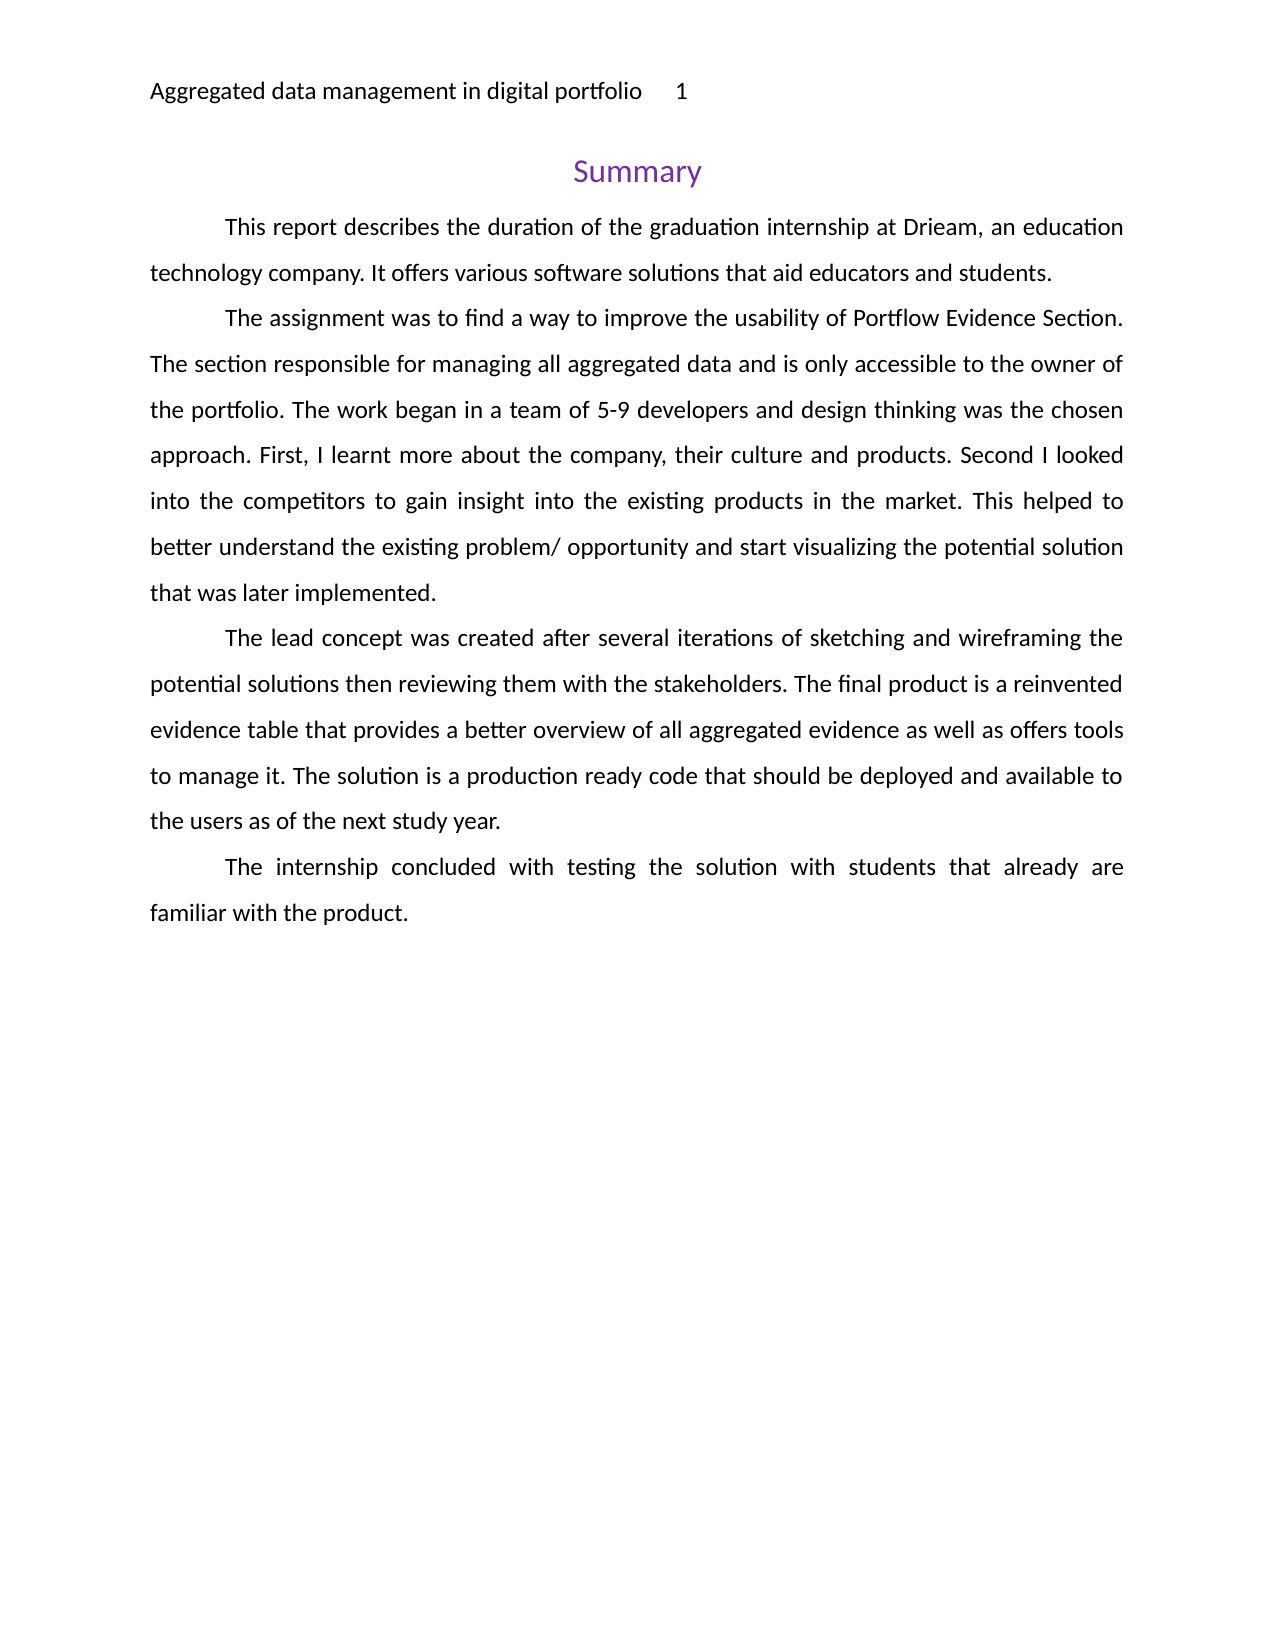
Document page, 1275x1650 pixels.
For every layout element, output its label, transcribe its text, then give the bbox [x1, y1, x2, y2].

text The internship concluded with testing the solution with students that already are familiar with the product. [150, 851, 1125, 927]
title Summary [150, 150, 1125, 191]
text The assignment was to find a way to improve the usability of Portflow Evidence Section. The section responsible for managing all aggregated data and is only accessible to the owner of the portfolio. The work began in a team of 5-9 developers and design thinking was the chosen approach. First, I learnt more about the company, their culture and products. Second I looked into the competitors to gain insight into the existing products in the market. This helped to better understand the existing problem/ opportunity and start visualizing the potential solution that was later implemented. [150, 302, 1125, 607]
text The lead concept was created after several iterations of sketching and wireframing the potential solutions then reviewing them with the stakeholders. The final product is a reinvented evidence table that provides a better overview of all aggregated evidence as well as offers tools to manage it. The solution is a production ready code that should be deployed and available to the users as of the next study year. [150, 623, 1125, 836]
text This report describes the duration of the graduation internship at Drieam, an education technology company. It offers various software solutions that aid educators and students. [150, 211, 1125, 287]
